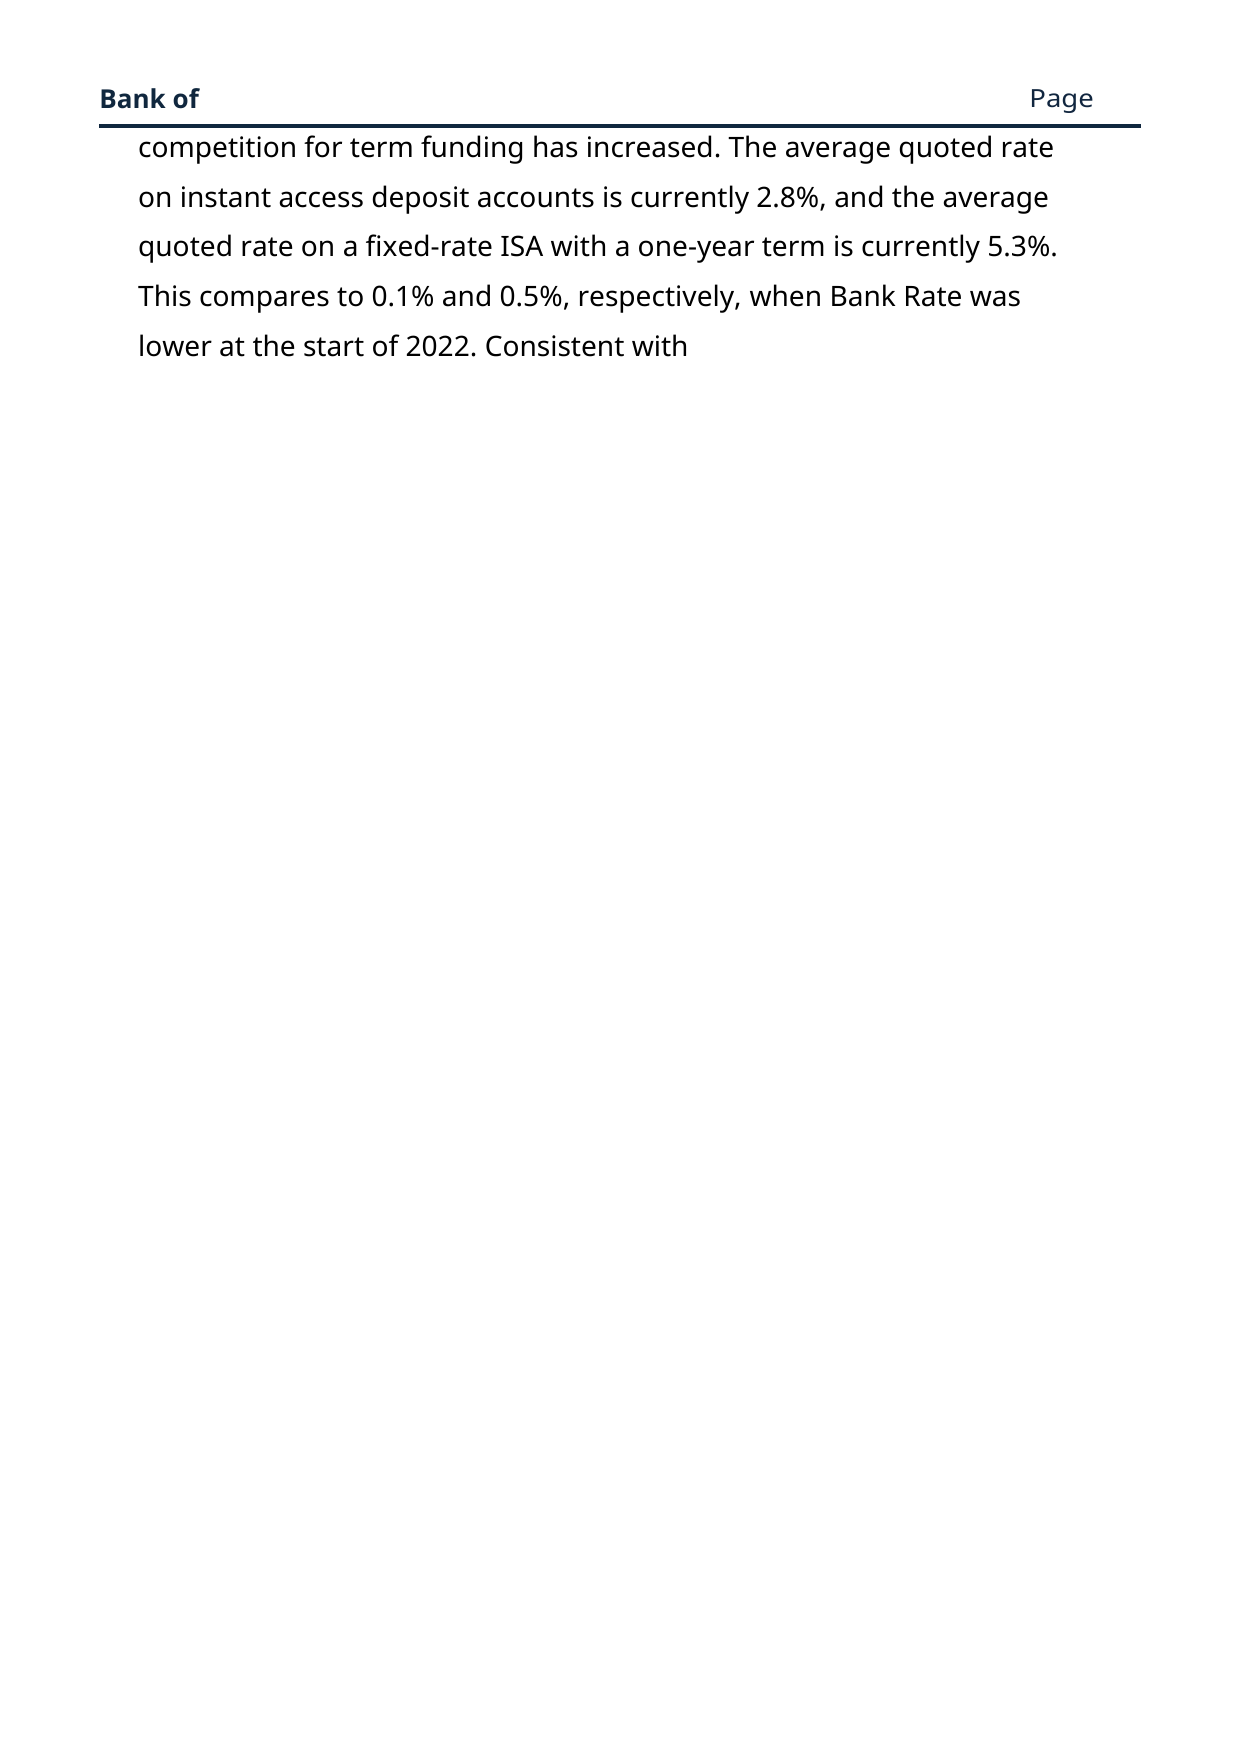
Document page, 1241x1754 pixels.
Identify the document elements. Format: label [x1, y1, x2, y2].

text [138, 127, 1093, 364]
